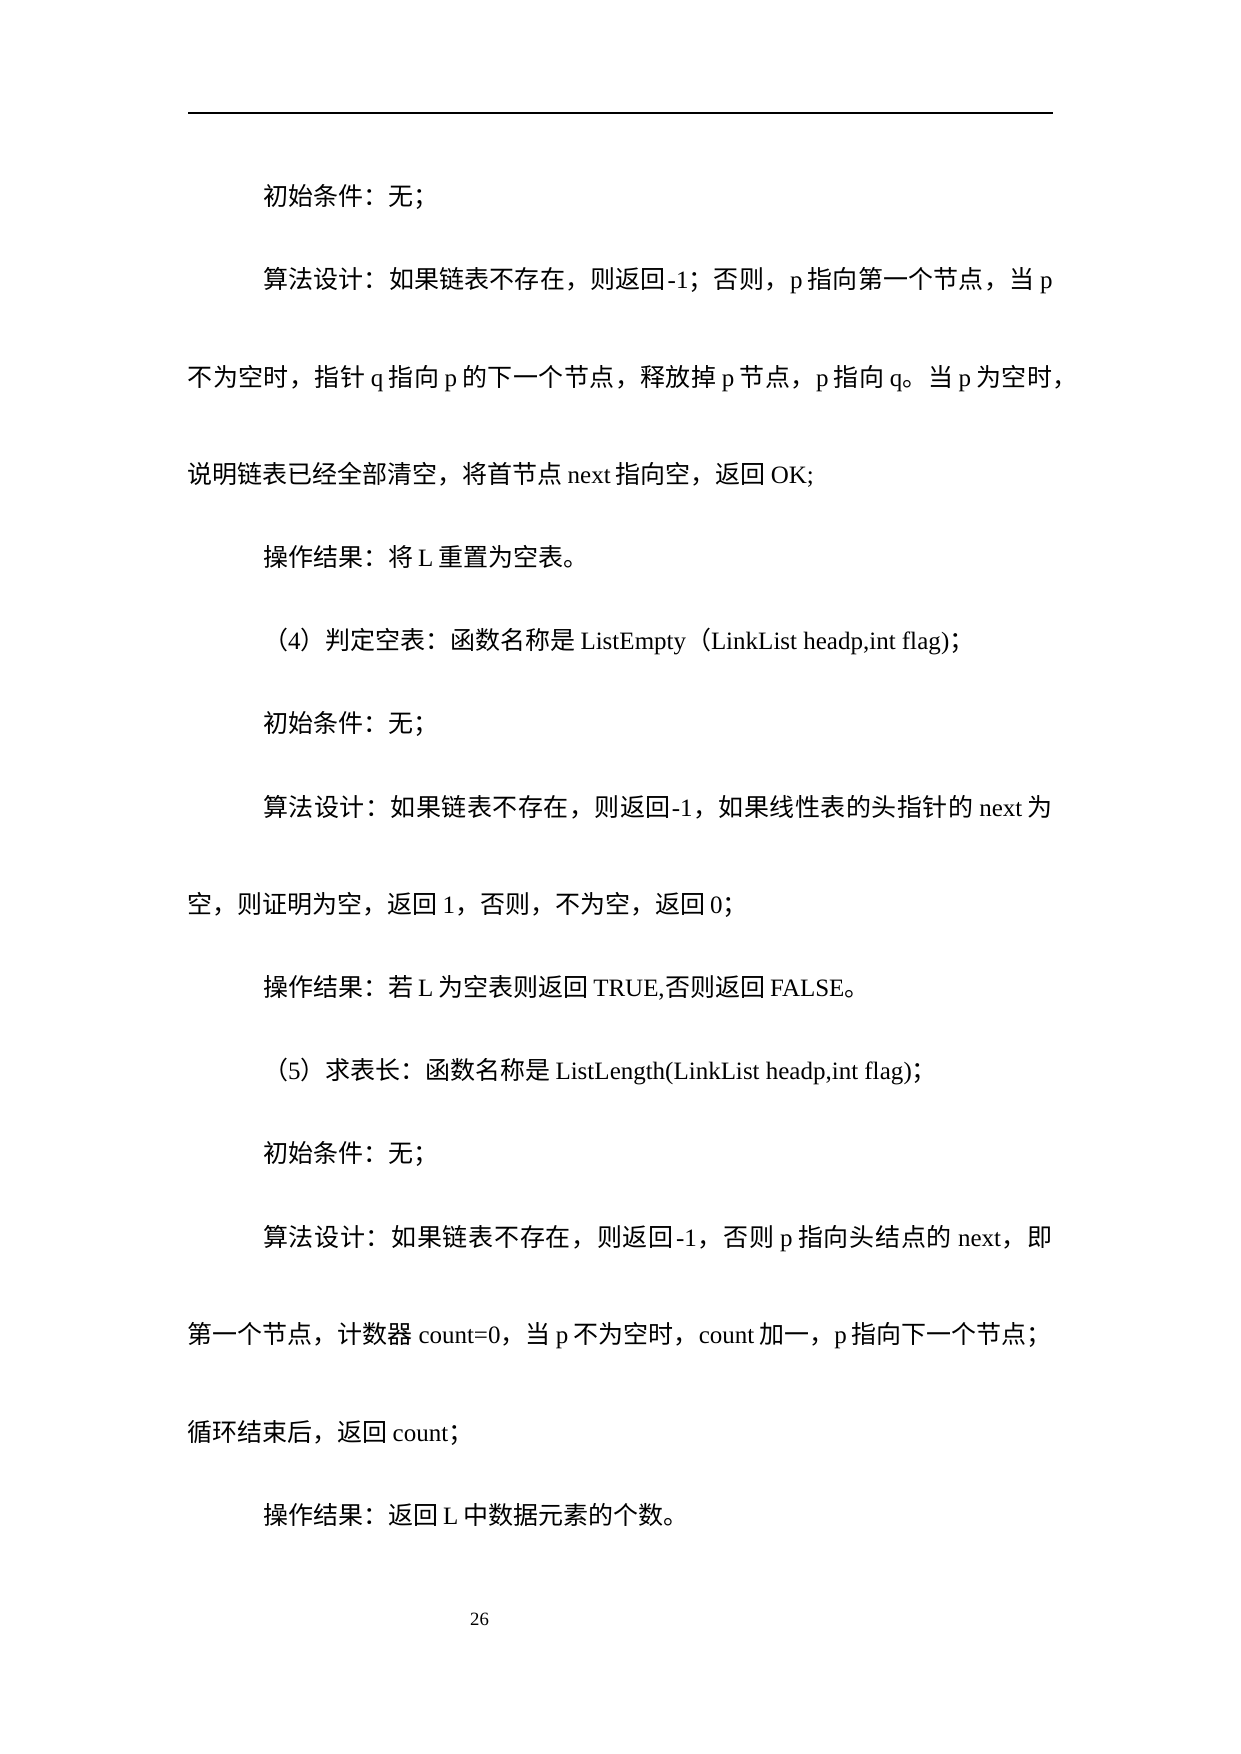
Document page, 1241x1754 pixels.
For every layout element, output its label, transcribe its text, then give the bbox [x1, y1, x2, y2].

text 初始条件：无； [187, 1119, 1053, 1184]
text 算法设计：如果链表不存在，则返回-1；否则，p指向第一个节点，当p不为空时，指针q指向p的下一个节点，释放掉p节点，p指向q。当p为空时，说明链表已经全部清空，将首节点next指向空，返回OK; [187, 245, 1053, 505]
text （5）求表长：函数名称是ListLength(LinkList headp,int flag)； [187, 1036, 1053, 1101]
text 操作结果：返回L中数据元素的个数。 [187, 1481, 1053, 1546]
text 初始条件：无； [187, 689, 1053, 754]
text 操作结果：将L重置为空表。 [187, 523, 1053, 588]
text 操作结果：若L为空表则返回TRUE,否则返回FALSE。 [187, 953, 1053, 1018]
text （4）判定空表：函数名称是ListEmpty（LinkList headp,int flag)； [187, 606, 1053, 671]
text 初始条件：无； [187, 162, 1053, 227]
text 算法设计：如果链表不存在，则返回-1，否则p指向头结点的next，即第一个节点，计数器count=0，当p不为空时，count加一，p指向下一个节点；循环结束后，返回count； [187, 1203, 1053, 1463]
text 算法设计：如果链表不存在，则返回-1，如果线性表的头指针的next为空，则证明为空，返回1，否则，不为空，返回0； [187, 773, 1053, 935]
